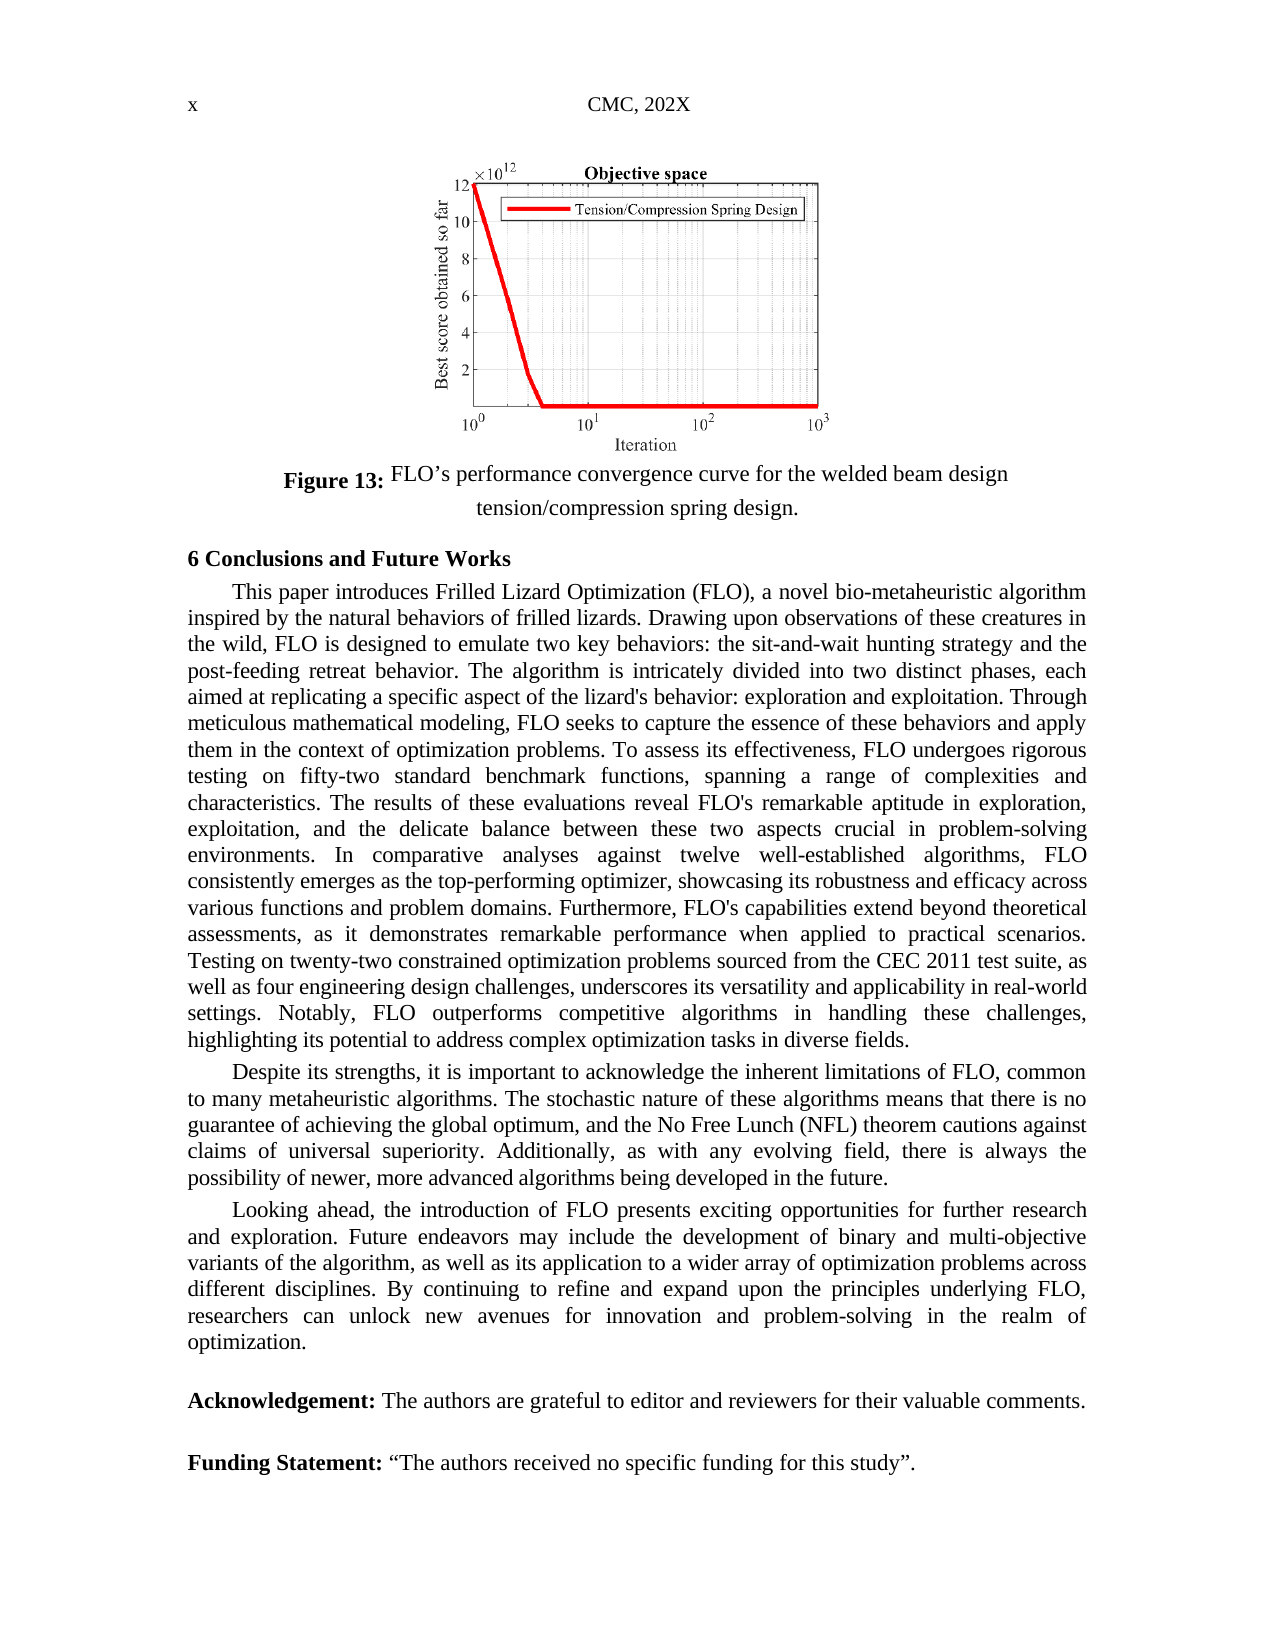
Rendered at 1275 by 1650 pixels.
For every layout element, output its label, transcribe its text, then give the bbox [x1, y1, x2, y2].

picture [415, 158, 860, 454]
text This paper introduces Frilled Lizard Optimization (FLO), a novel bio-metaheuristic algorithm inspired by the natural behaviors of frilled lizards. Drawing upon observations of these creatures in the wild, FLO is designed to emulate two key behaviors: the sit-and-wait hunting strategy and the post-feeding retreat behavior. The algorithm is intricately divided into two distinct phases, each aimed at replicating a specific aspect of the lizard's behavior: exploration and exploitation. Through meticulous mathematical modeling, FLO seeks to capture the essence of these behaviors and apply them in the context of optimization problems. To assess its effectiveness, FLO undergoes rigorous testing on fifty-two standard benchmark functions, spanning a range of complexities and characteristics. The results of these evaluations reveal FLO's remarkable aptitude in exploration, exploitation, and the delicate balance between these two aspects crucial in problem-solving environments. In comparative analyses against twelve well-established algorithms, FLO consistently emerges as the top-performing optimizer, showcasing its robustness and efficacy across various functions and problem domains. Furthermore, FLO's capabilities extend beyond theoretical assessments, as it demonstrates remarkable performance when applied to practical scenarios. Testing on twenty-two constrained optimization problems sourced from the CEC 2011 test suite, as well as four engineering design challenges, underscores its versatility and applicability in real-world settings. Notably, FLO outperforms competitive algorithms in handling these challenges, highlighting its potential to address complex optimization tasks in diverse fields. [187, 578, 1087, 1052]
text Figure 13: FLO’s performance convergence curve for the welded beam design tension/compression spring design. [187, 460, 1087, 520]
text 6 Conclusions and Future Works [187, 545, 1087, 571]
text Acknowledgement: The authors are grateful to editor and reviewers for their valuable comments. [187, 1384, 1087, 1416]
text Looking ahead, the introduction of FLO presents exciting opportunities for further research and exploration. Future endeavors may include the development of binary and multi-objective variants of the algorithm, as well as its application to a wider array of optimization problems across different disciplines. By continuing to refine and expand upon the principles underlying FLO, researchers can unlock new avenues for innovation and problem-solving in the realm of optimization. [187, 1196, 1087, 1354]
text Funding Statement: “The authors received no specific funding for this study”. [187, 1449, 1087, 1475]
text Despite its strengths, it is important to acknowledge the inherent limitations of FLO, common to many metaheuristic algorithms. The stochastic nature of these algorithms means that there is no guarantee of achieving the global optimum, and the No Free Lunch (NFL) theorem cautions against claims of universal superiority. Additionally, as with any evolving field, there is always the possibility of newer, more advanced algorithms being developed in the future. [187, 1058, 1087, 1190]
